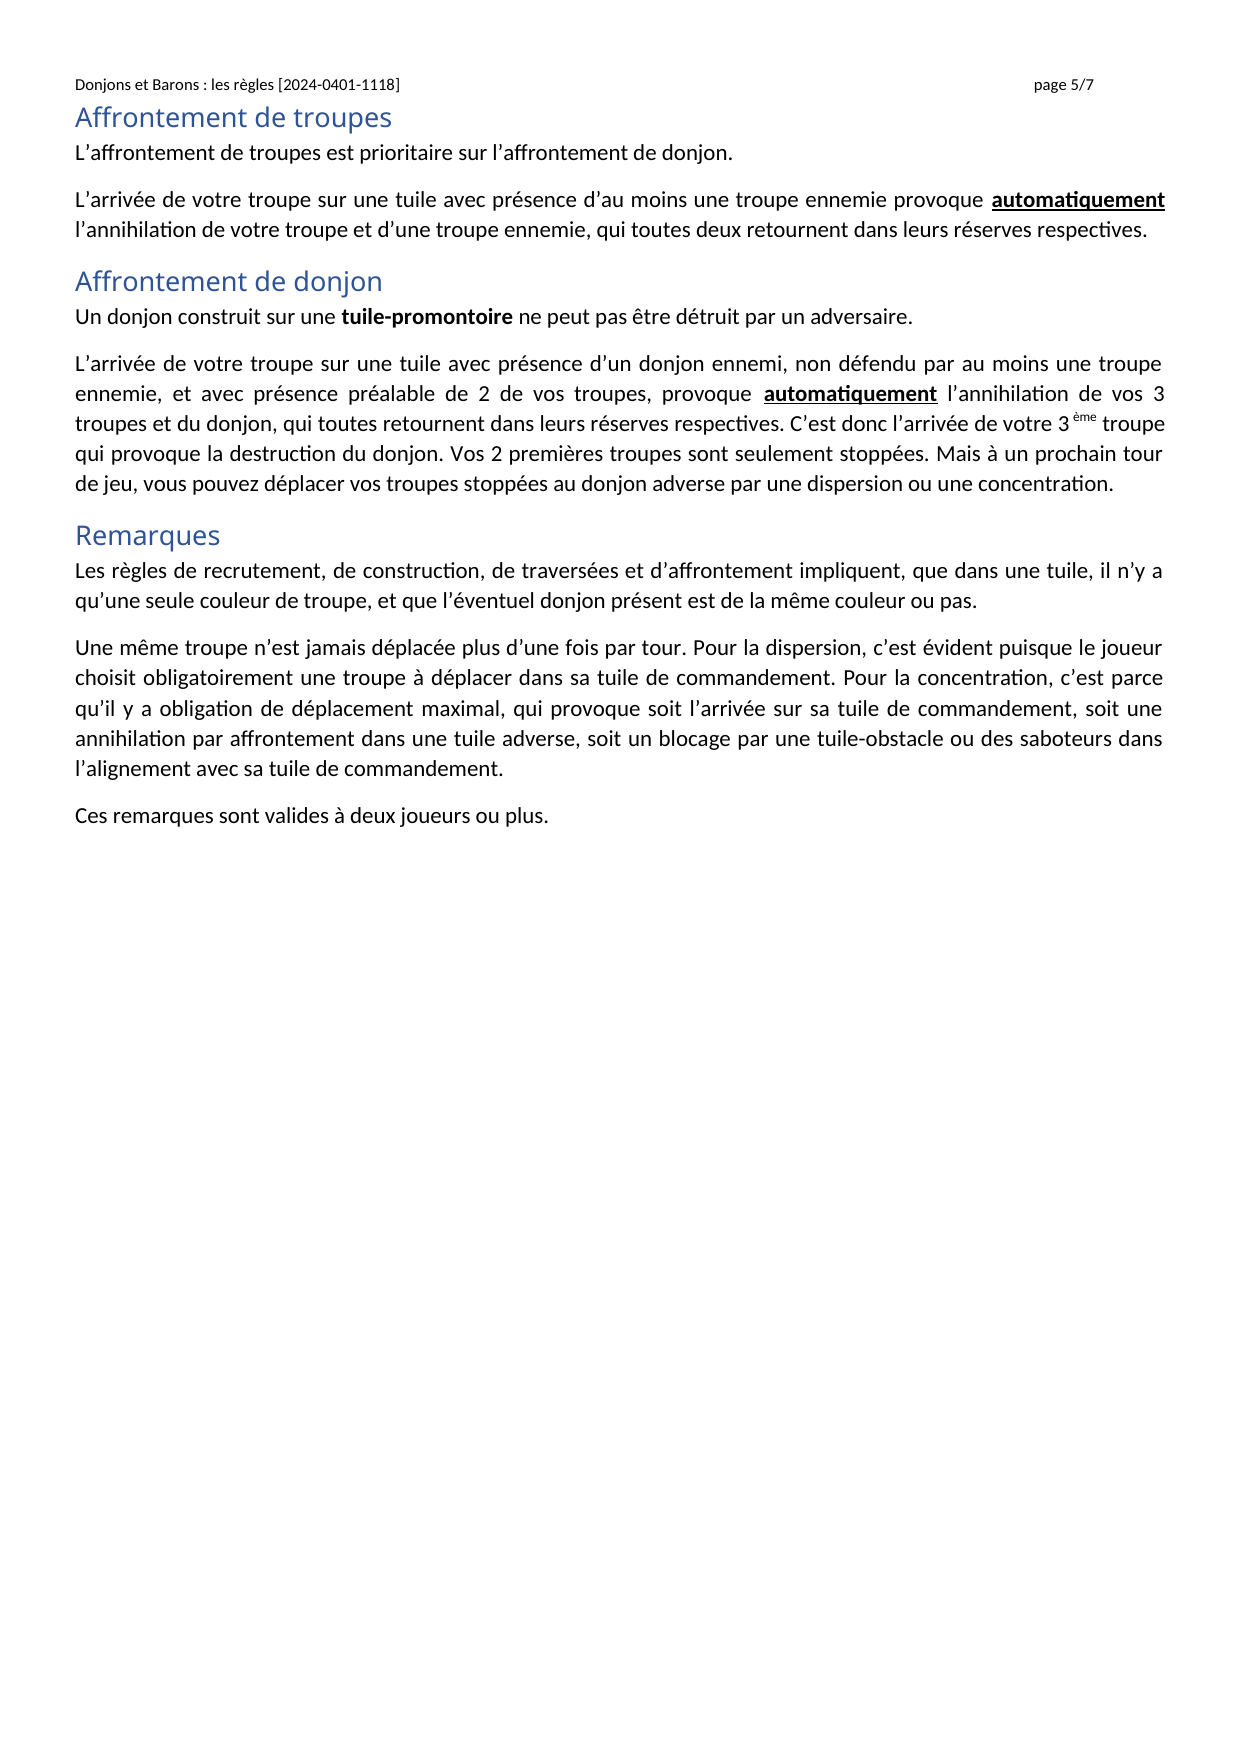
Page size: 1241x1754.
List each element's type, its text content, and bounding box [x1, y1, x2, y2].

text Les règles de recrutement, de construction, de traversées et d’affrontement impliquent, que dans une tuile, il n’y a qu’une seule couleur de troupe, et que l’éventuel donjon présent est de la même couleur ou pas. [75, 556, 1165, 614]
subtitle Remarques [75, 516, 1165, 553]
text L’affrontement de troupes est prioritaire sur l’affrontement de donjon. [75, 138, 1165, 166]
text Ces remarques sont valides à deux joueurs ou plus. [75, 801, 1165, 829]
subtitle Affrontement de troupes [75, 98, 1165, 135]
text L’arrivée de votre troupe sur une tuile avec présence d’un donjon ennemi, non défendu par au moins une troupe ennemie, et avec présence préalable de 2 de vos troupes, provoque automatiquement l’annihilation de vos 3 troupes et du donjon, qui toutes retournent dans leurs réserves respectives. C’est donc l’arrivée de votre 3ème troupe qui provoque la destruction du donjon. Vos 2 premières troupes sont seulement stoppées. Mais à un prochain tour de jeu, vous pouvez déplacer vos troupes stoppées au donjon adverse par une dispersion ou une concentration. [75, 349, 1165, 497]
text Un donjon construit sur une tuile-promontoire ne peut pas être détruit par un adversaire. [75, 302, 1165, 330]
subtitle Affrontement de donjon [75, 262, 1165, 299]
text L’arrivée de votre troupe sur une tuile avec présence d’au moins une troupe ennemie provoque automatiquement l’annihilation de votre troupe et d’une troupe ennemie, qui toutes deux retournent dans leurs réserves respectives. [75, 185, 1165, 243]
text Une même troupe n’est jamais déplacée plus d’une fois par tour. Pour la dispersion, c’est évident puisque le joueur choisit obligatoirement une troupe à déplacer dans sa tuile de commandement. Pour la concentration, c’est parce qu’il y a obligation de déplacement maximal, qui provoque soit l’arrivée sur sa tuile de commandement, soit une annihilation par affrontement dans une tuile adverse, soit un blocage par une tuile-obstacle ou des saboteurs dans l’alignement avec sa tuile de commandement. [75, 633, 1165, 782]
